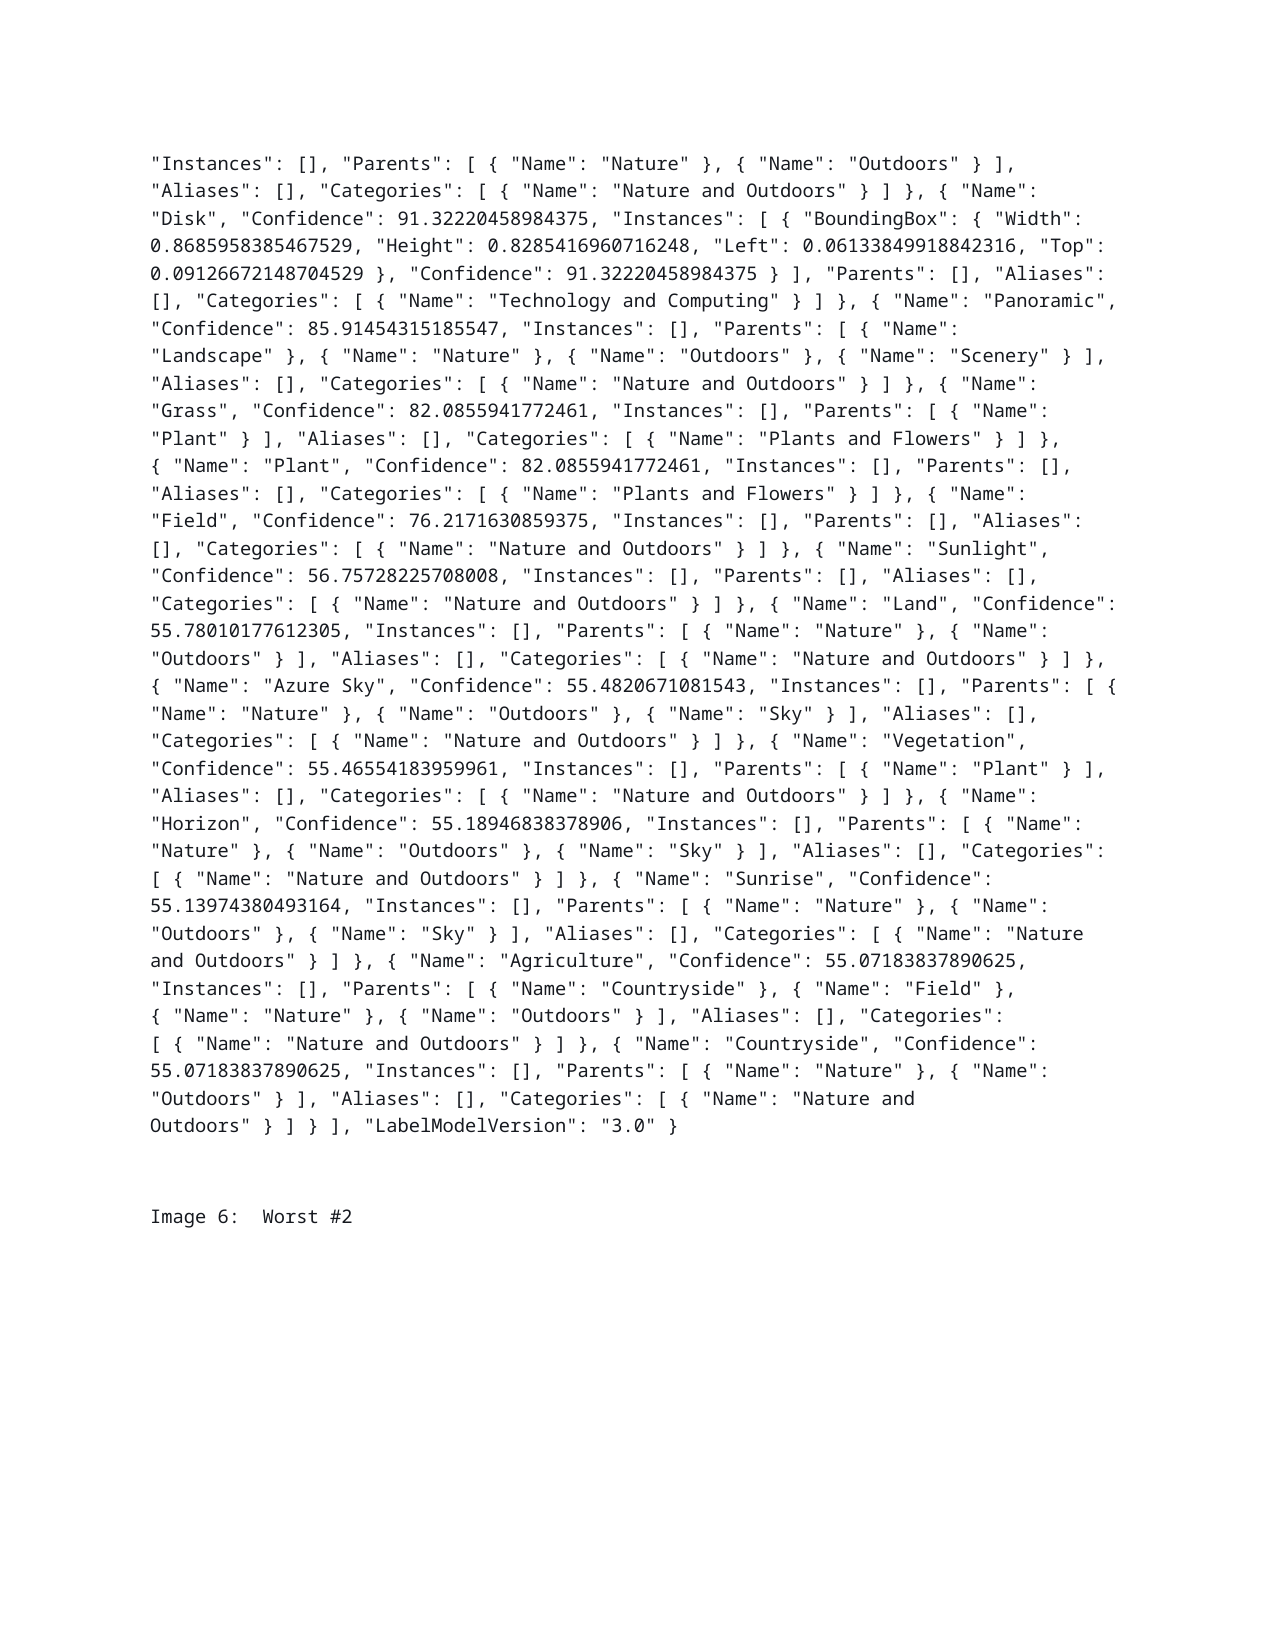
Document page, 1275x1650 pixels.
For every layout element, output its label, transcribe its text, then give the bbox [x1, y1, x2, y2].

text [150, 150, 1125, 1138]
text Image 6: Worst #2 [150, 1203, 1125, 1229]
